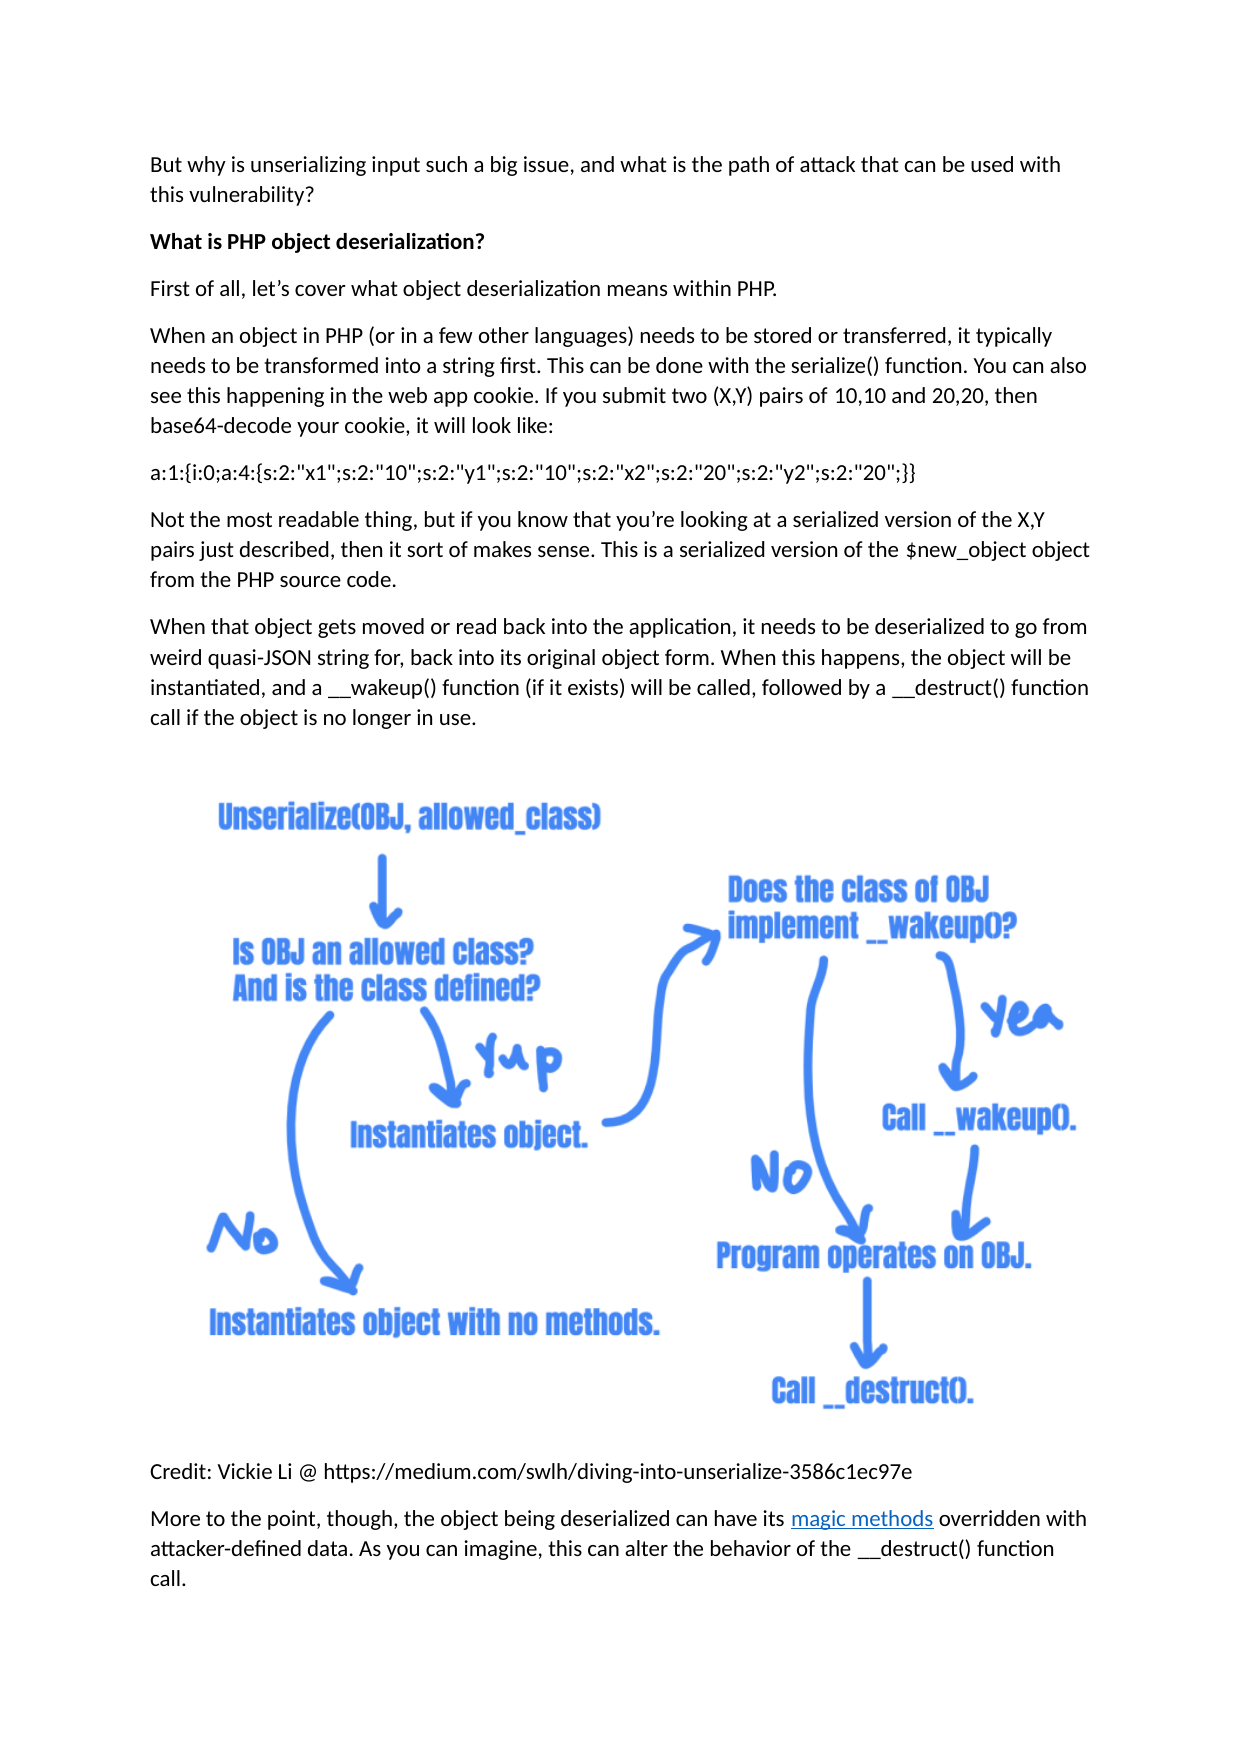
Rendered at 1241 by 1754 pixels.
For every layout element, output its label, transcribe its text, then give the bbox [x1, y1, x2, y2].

text More to the point, though, the object being deserialized can have its magic methods overridden with attacker-defined data. As you can imagine, this can alter the behavior of the __destruct() function call. [150, 1504, 1090, 1592]
text First of all, let’s cover what object deserialization means within PHP. [150, 274, 1090, 302]
text a:1:{i:0;a:4:{s:2:"x1";s:2:"10";s:2:"y1";s:2:"10";s:2:"x2";s:2:"20";s:2:"y2";s:2:"20";}} [150, 458, 1090, 486]
text Not the most readable thing, but if you know that you’re looking at a serialized version of the X,Y pairs just described, then it sort of makes sense. This is a serialized version of the $new_object object from the PHP source code. [150, 505, 1090, 594]
picture [150, 750, 1091, 1455]
text When that object gets moved or read back into the application, it needs to be deserialized to go from weird quasi-JSON string for, back into its original object form. When this happens, the object will be instantiated, and a __wakeup() function (if it exists) will be called, followed by a __destruct() function call if the object is no longer in use. [150, 612, 1090, 731]
text What is PHP object deserialization? [150, 227, 1090, 255]
text When an object in PHP (or in a few other languages) needs to be stored or transferred, it typically needs to be transformed into a string first. This can be done with the serialize() function. You can also see this happening in the web app cookie. If you submit two (X,Y) pairs of 10,10 and 20,20, then base64-decode your cookie, it will look like: [150, 321, 1090, 439]
text Credit: Vickie Li @ https://medium.com/swlh/diving-into-unserialize-3586c1ec97e [150, 1455, 1090, 1485]
text But why is unserializing input such a big issue, and what is the path of attack that can be used with this vulnerability? [150, 150, 1090, 208]
